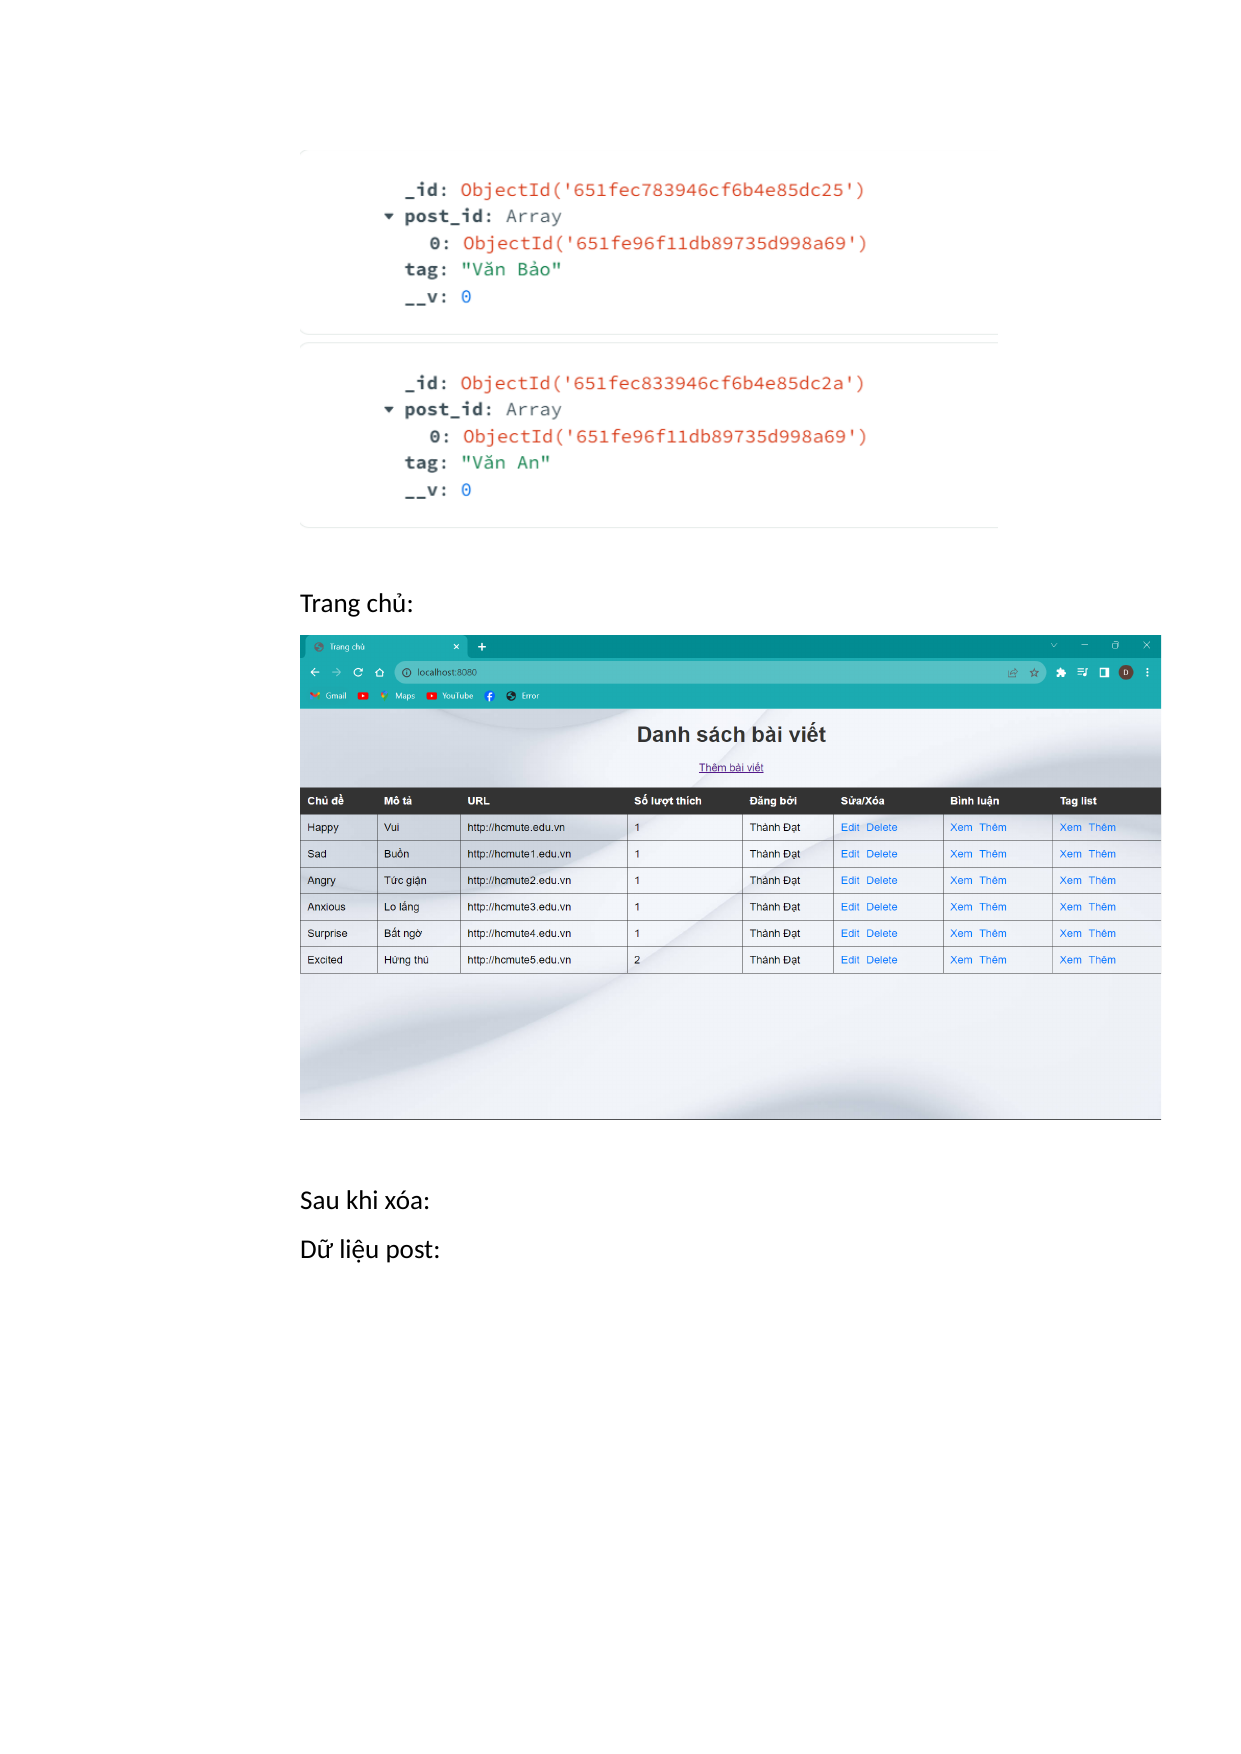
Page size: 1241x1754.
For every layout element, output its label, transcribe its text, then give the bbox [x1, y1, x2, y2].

picture [300, 150, 998, 572]
picture [300, 635, 1162, 1120]
list Dữ liệu post: [300, 1233, 1090, 1266]
list Sau khi xóa: [300, 1183, 1090, 1216]
list Trang chủ: [300, 586, 1090, 619]
